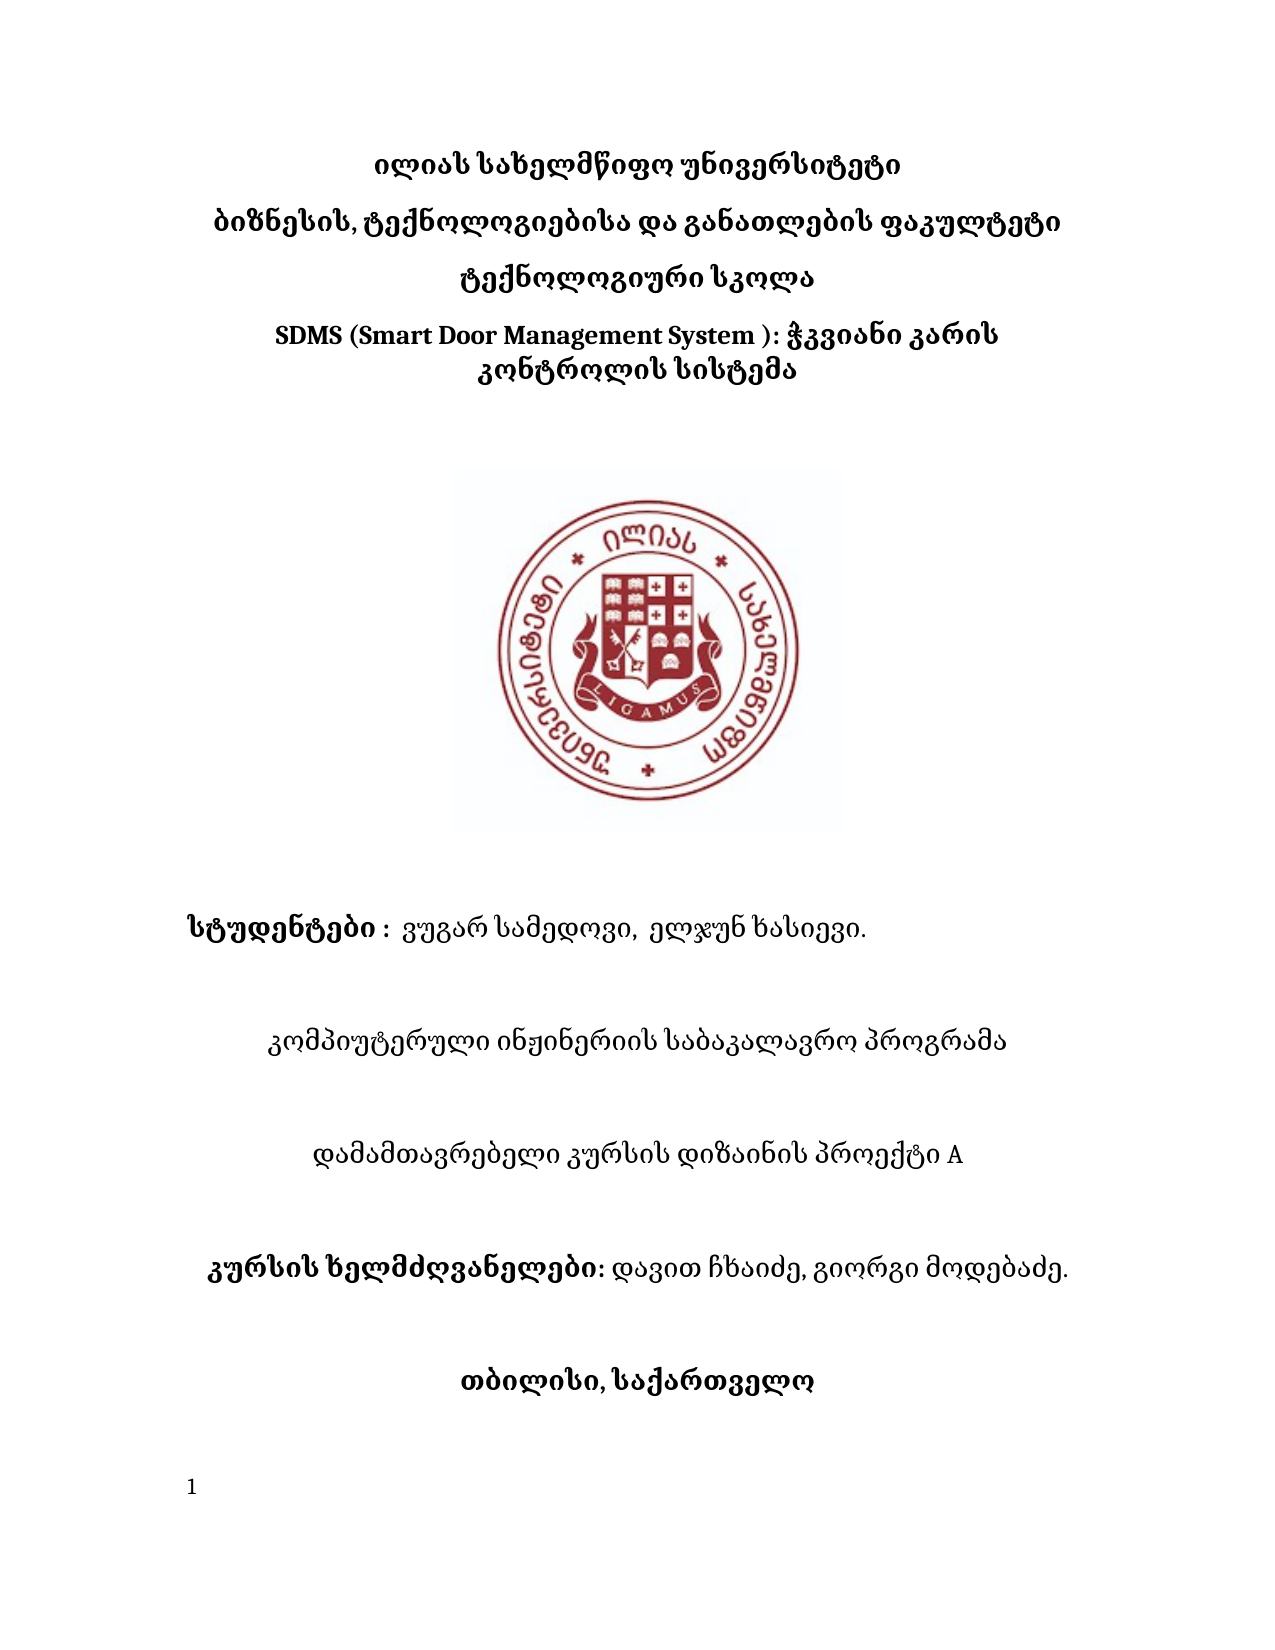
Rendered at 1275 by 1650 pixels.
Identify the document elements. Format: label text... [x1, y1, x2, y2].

text SDMS (Smart Door Management System ): ჭკვიანი კარის კონტროლის სისტემა [187, 320, 1087, 387]
text კომპიუტერული ინჟინერიის საბაკალავრო პროგრამა [187, 1026, 1087, 1058]
text თბილისი, საქართველო [187, 1366, 1087, 1397]
text დამამთავრებელი კურსის დიზაინის პროექტი A [187, 1139, 1087, 1171]
picture [452, 469, 844, 834]
text ილიას სახელმწიფო უნივერსიტეტი [187, 150, 1087, 181]
text ბიზნესის, ტექნოლოგიებისა და განათლების ფაკულტეტი [187, 207, 1087, 238]
text კურსის ხელმძღვანელები: დავით ჩხაიძე, გიორგი მოდებაძე. [187, 1253, 1087, 1284]
text სტუდენტები : ვუგარ სამედოვი, ელჯუნ ხასიევი. [187, 913, 1087, 944]
text ტექნოლოგიური სკოლა [187, 263, 1087, 294]
